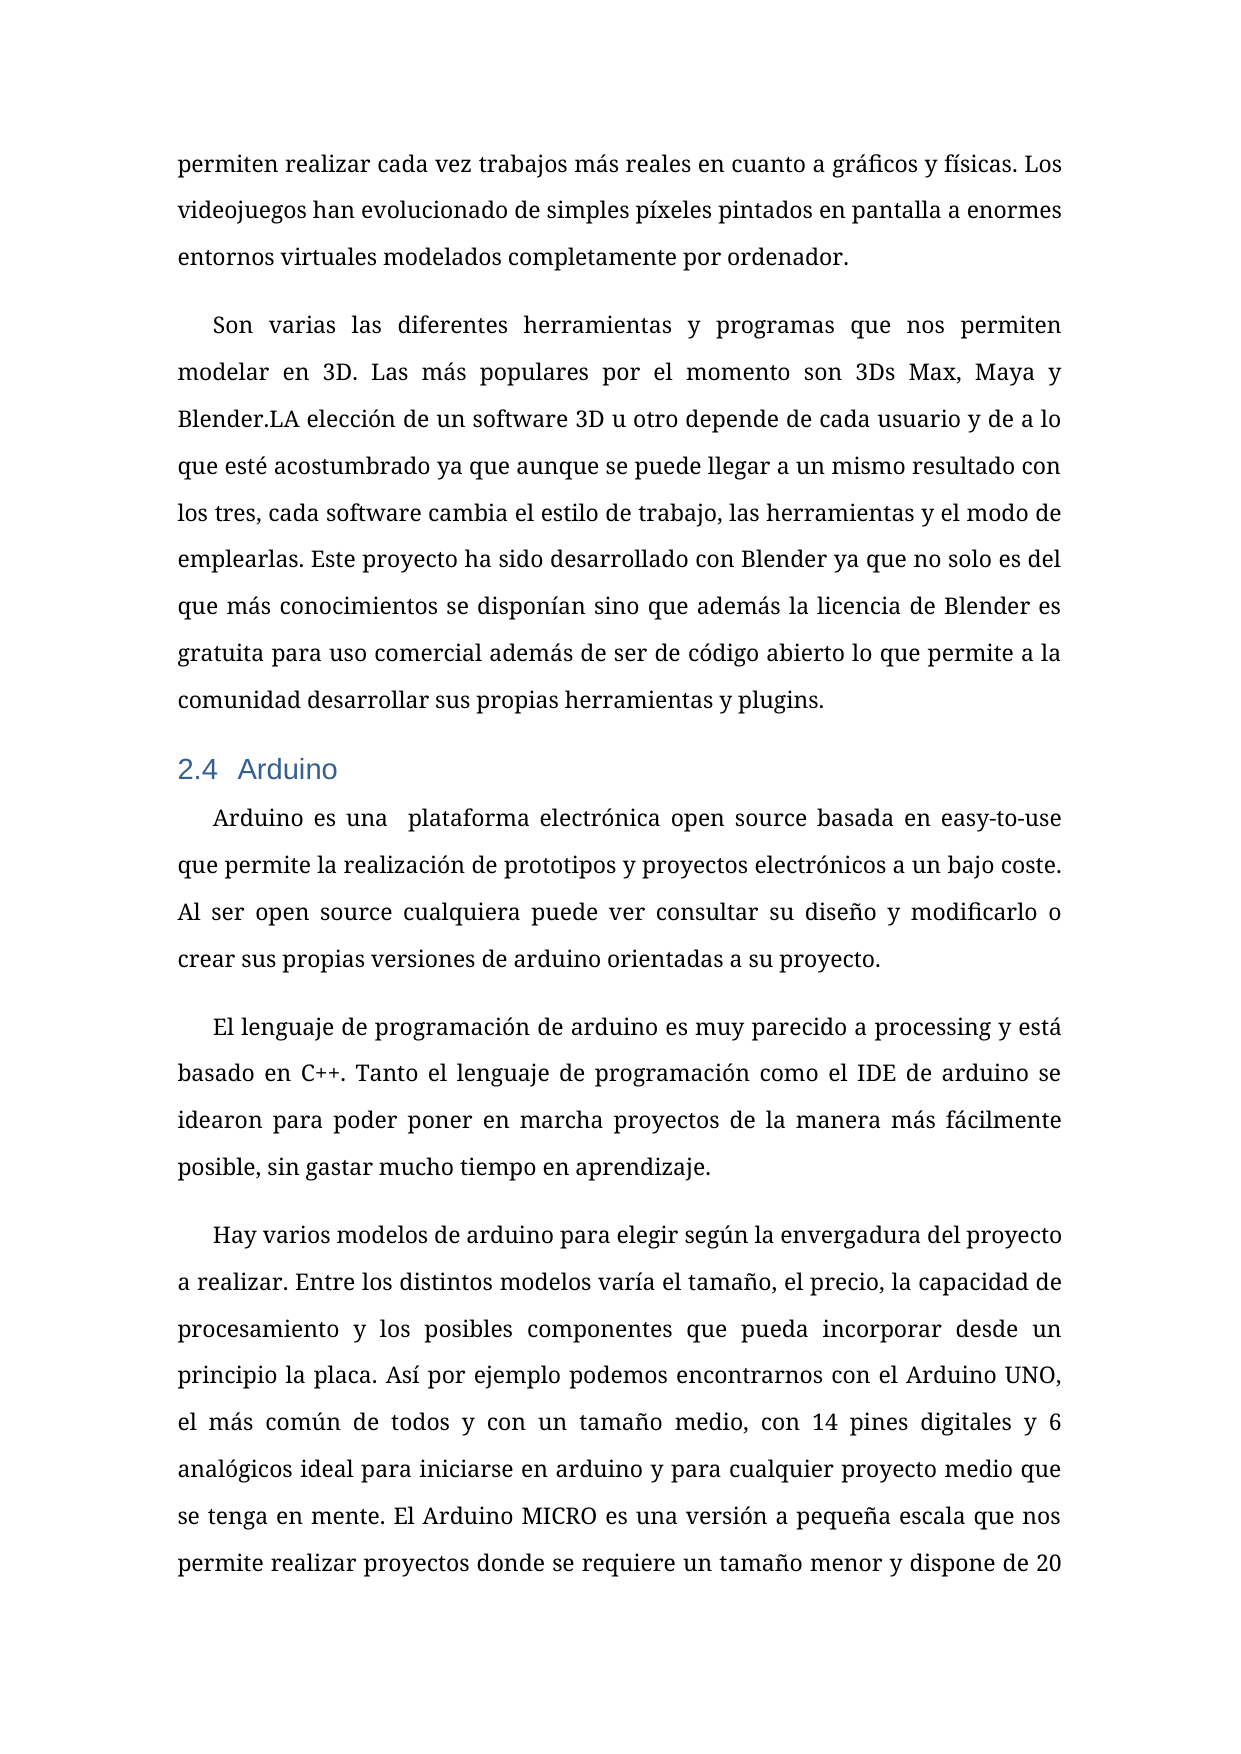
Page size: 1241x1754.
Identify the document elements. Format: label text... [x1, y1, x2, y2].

text Son varias las diferentes herramientas y programas que nos permiten modelar en 3D. Las más populares por el momento son 3Ds Max, Maya y Blender.LA elección de un software 3D u otro depende de cada usuario y de a lo que esté acostumbrado ya que aunque se puede llegar a un mismo resultado con los tres, cada software cambia el estilo de trabajo, las herramientas y el modo de emplearlas. Este proyecto ha sido desarrollado con Blender ya que no solo es del que más conocimientos se disponían sino que además la licencia de Blender es gratuita para uso comercial además de ser de código abierto lo que permite a la comunidad desarrollar sus propias herramientas y plugins. [177, 309, 1063, 715]
subtitle Arduino [177, 752, 1063, 785]
text Arduino es una plataforma electrónica open source basada en easy-to-use que permite la realización de prototipos y proyectos electrónicos a un bajo coste. Al ser open source cualquiera puede ver consultar su diseño y modificarlo o crear sus propias versiones de arduino orientadas a su proyecto. [177, 802, 1063, 974]
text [177, 1219, 1063, 1578]
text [177, 148, 1063, 273]
text El lenguaje de programación de arduino es muy parecido a processing y está basado en C++. Tanto el lenguaje de programación como el IDE de arduino se idearon para poder poner en marcha proyectos de la manera más fácilmente posible, sin gastar mucho tiempo en aprendizaje. [177, 1010, 1063, 1182]
